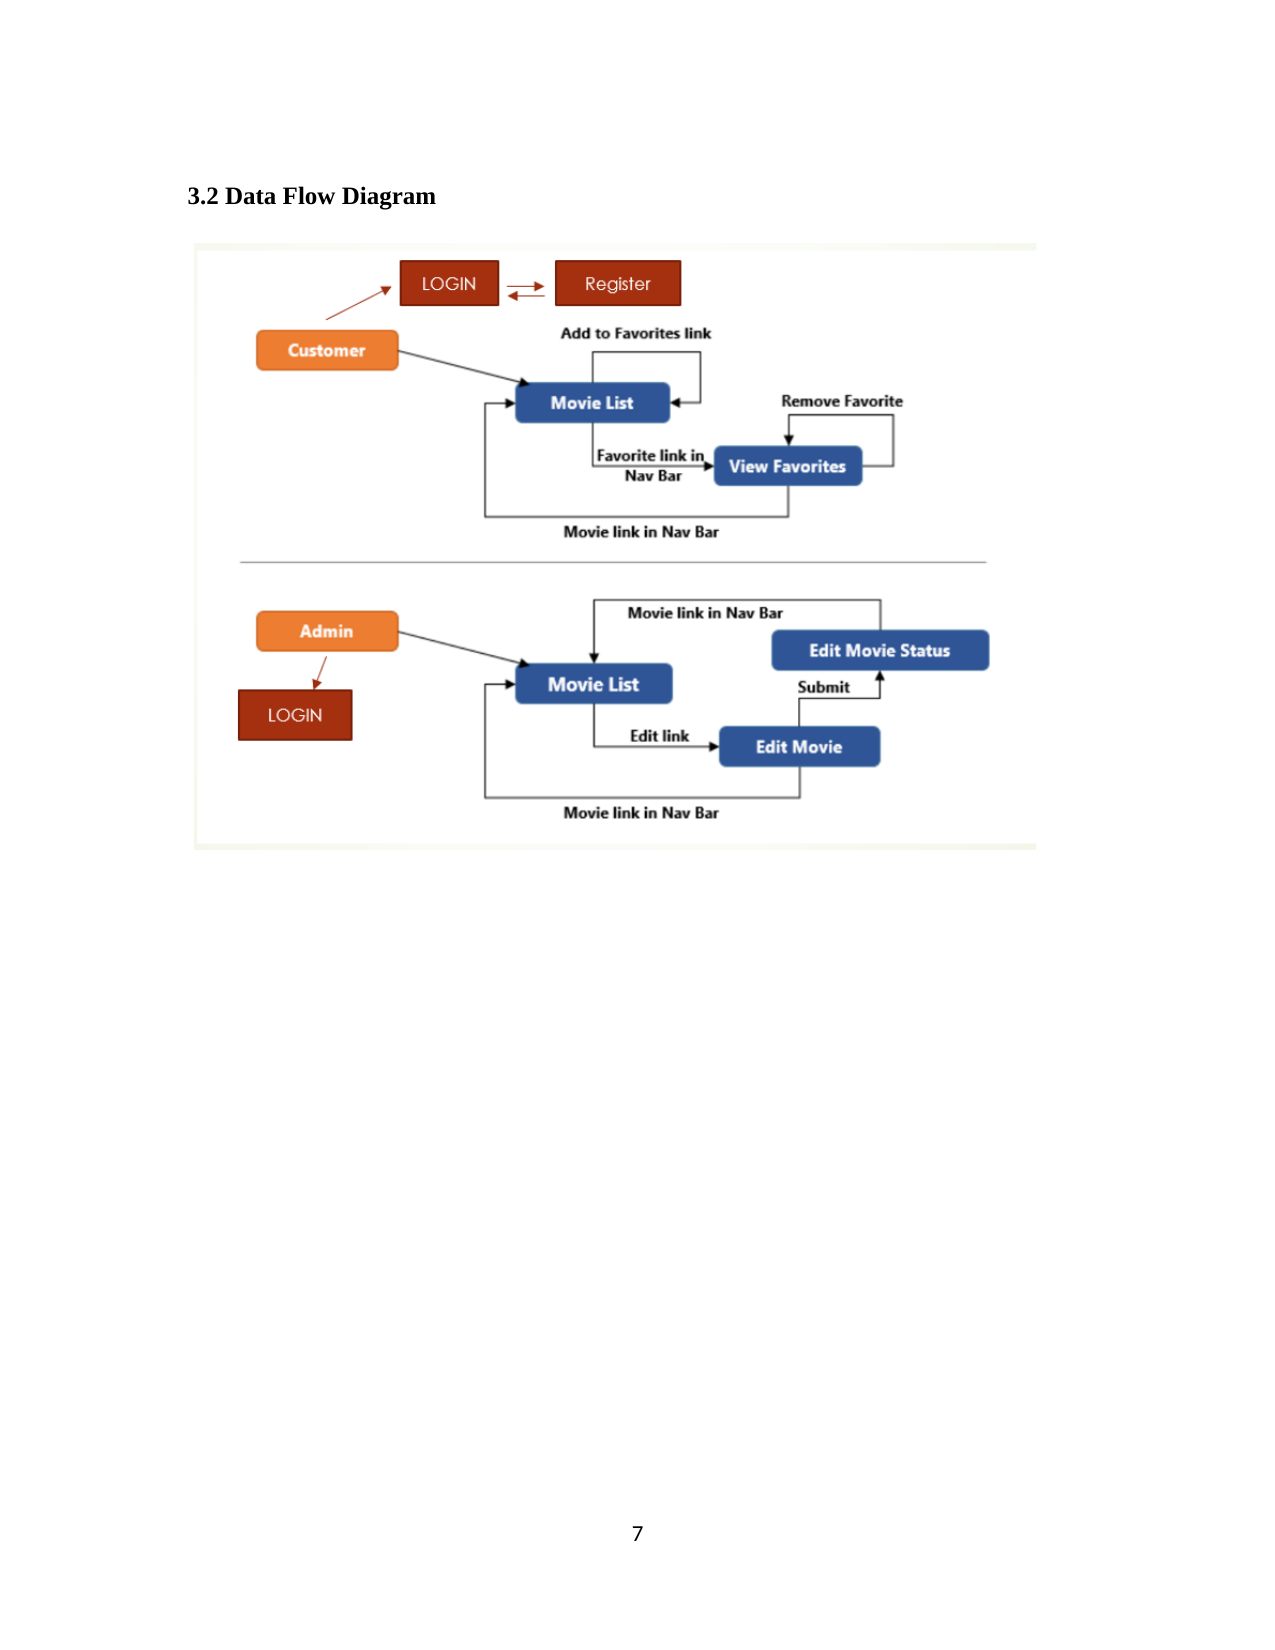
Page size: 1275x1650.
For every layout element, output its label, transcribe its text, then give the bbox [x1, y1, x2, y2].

picture [193, 243, 1037, 850]
list Data Flow Diagram [187, 181, 1125, 210]
